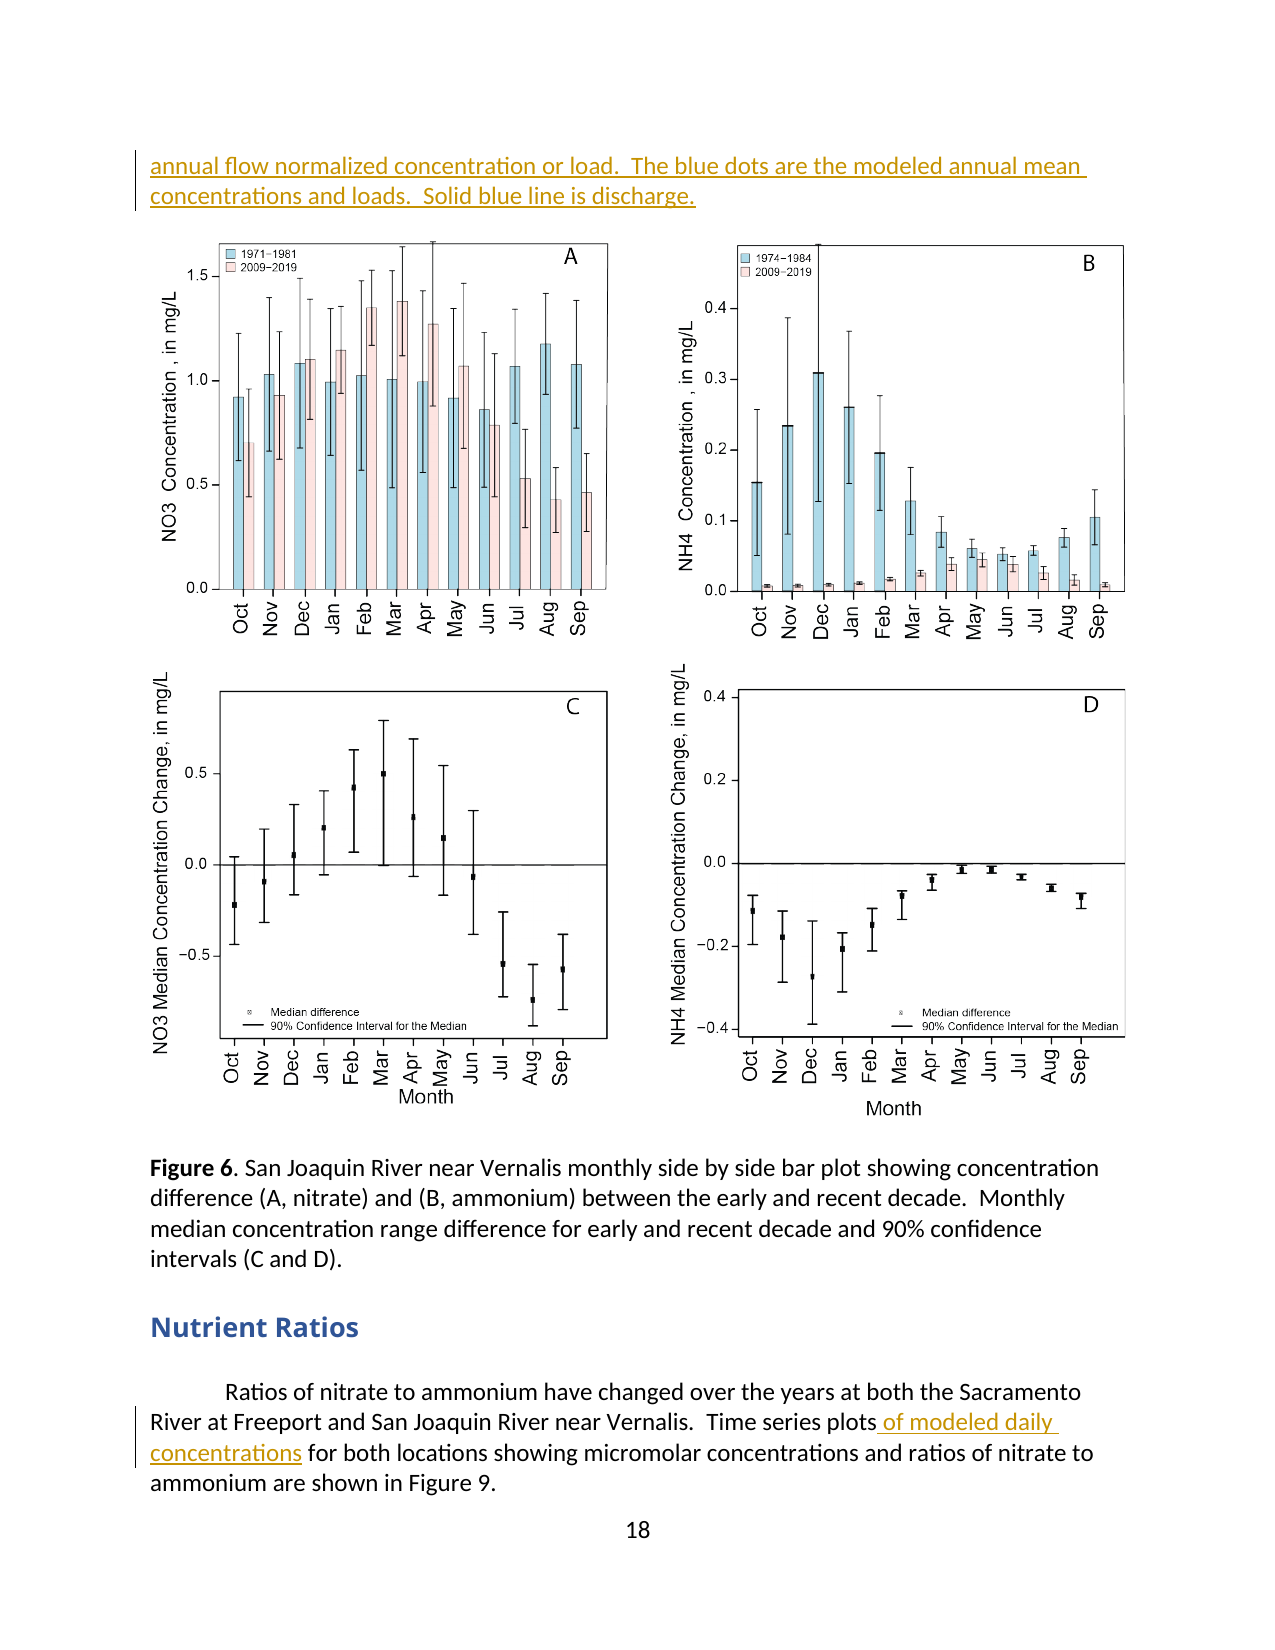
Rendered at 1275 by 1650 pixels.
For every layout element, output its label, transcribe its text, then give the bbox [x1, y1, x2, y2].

subtitle Nutrient Ratios [150, 1308, 1125, 1345]
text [150, 150, 1125, 211]
text Figure 6. San Joaquin River near Vernalis monthly side by side bar plot showing concentration difference (A, nitrate) and (B, ammonium) between the early and recent decade. Monthly median concentration range difference for early and recent decade and 90% confidence intervals (C and D). [150, 1152, 1125, 1274]
text Ratios of nitrate to ammonium have changed over the years at both the Sacramento River at Freeport and San Joaquin River near Vernalis. Time series plots for both locations showing micromolar concentrations and ratios of nitrate to ammonium are shown in Figure 9. [150, 1376, 1125, 1498]
picture [150, 241, 1125, 1122]
